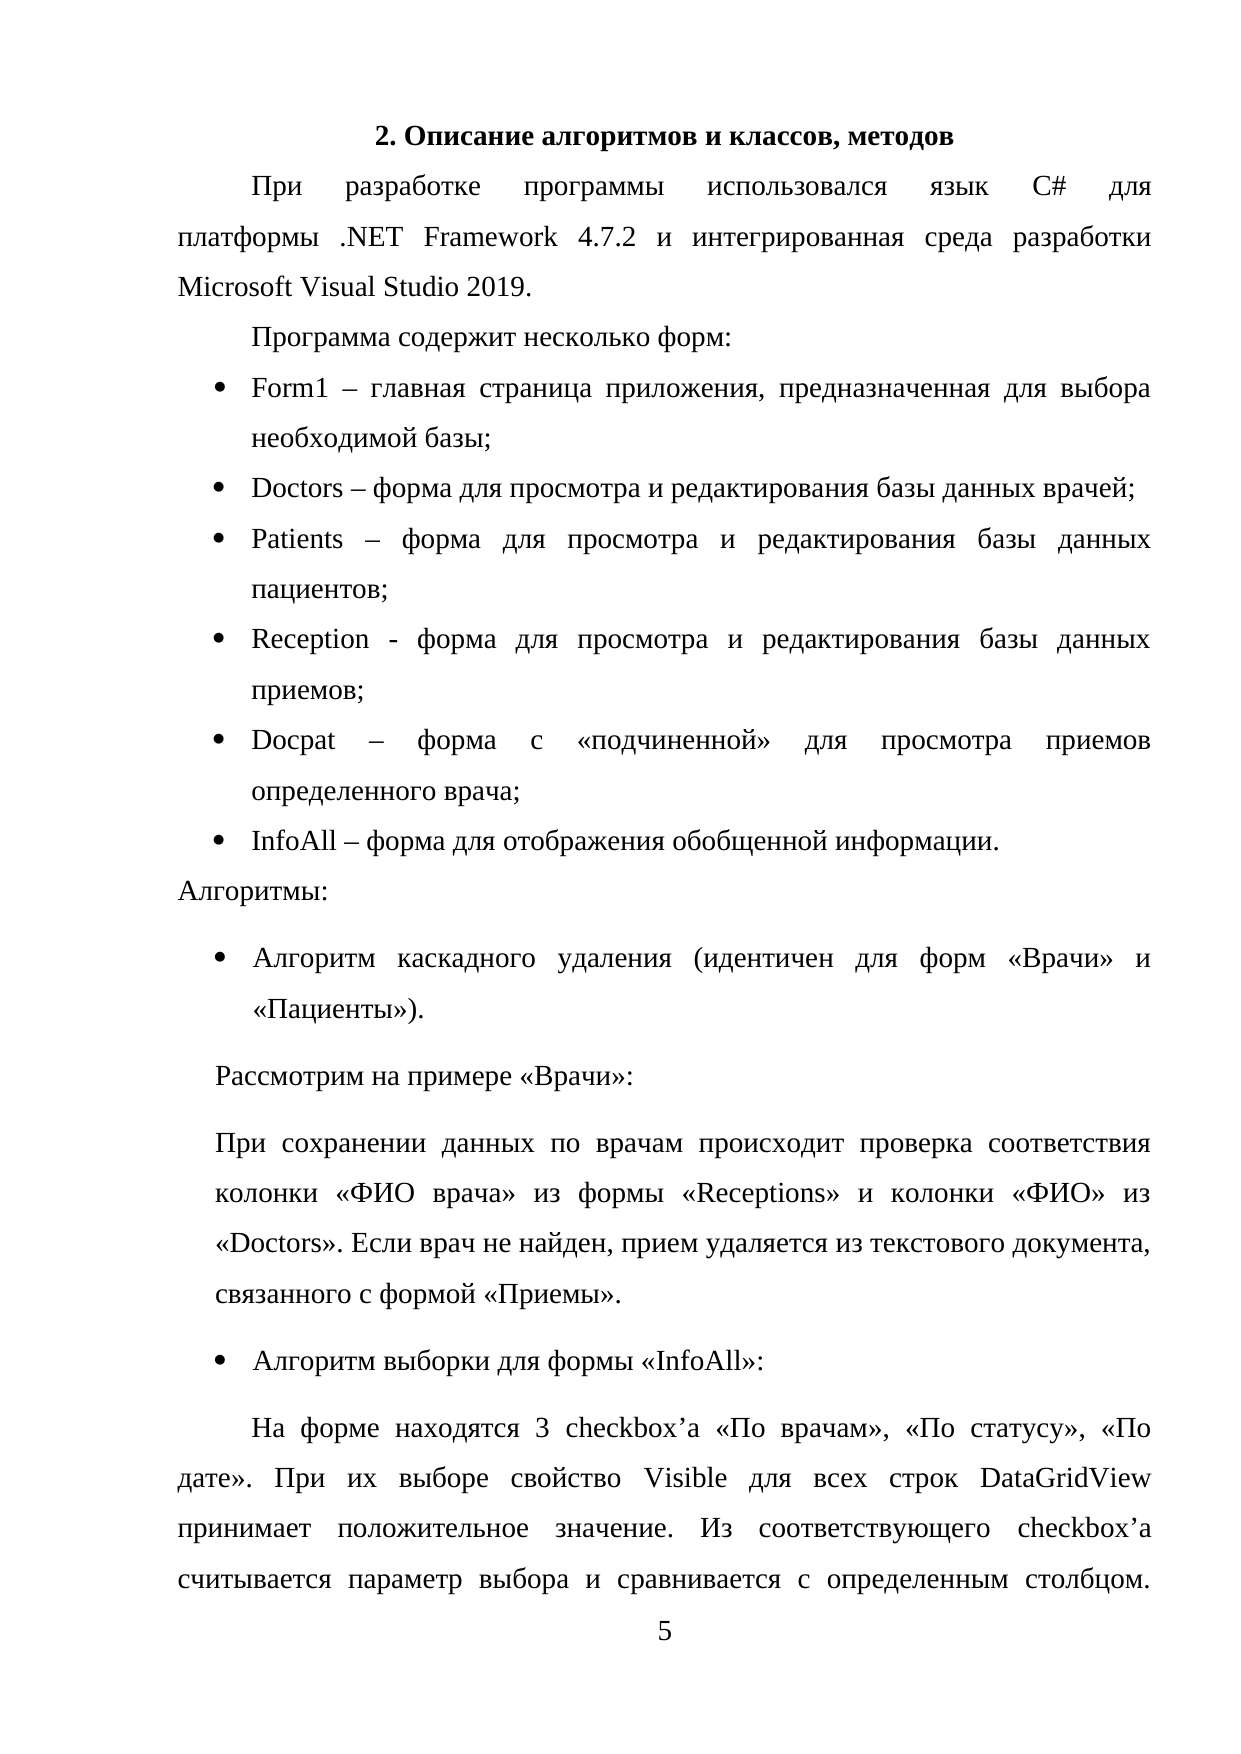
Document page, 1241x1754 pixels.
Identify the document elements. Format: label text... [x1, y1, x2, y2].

list Doctors – форма для просмотра и редактирования базы данных врачей; [213, 470, 1152, 504]
list Docpat – форма с «подчиненной» для просмотра приемов определенного врача; [213, 722, 1152, 806]
text Алгоритм каскадного удаления (идентичен для форм «Врачи» и «Пациенты»). [215, 940, 1152, 1024]
list Reception - форма для просмотра и редактирования базы данных приемов; [213, 622, 1152, 706]
text Алгоритм выборки для формы «InfoAll»: [215, 1343, 1152, 1376]
list Рассмотрим на примере «Врачи»: [215, 1058, 1152, 1091]
text 2. Описание алгоритмов и классов, методов [177, 118, 1152, 152]
text Программа содержит несколько форм: [177, 319, 1152, 353]
list InfoAll – форма для отображения обобщенной информации. [213, 823, 1152, 857]
list При сохранении данных по врачам происходит проверка соответствия колонки «ФИО врача» из формы «Receptions» и колонки «ФИО» из «Doctors». Если врач не найден, прием удаляется из текстового документа, связанного с формой «Приемы». [215, 1125, 1152, 1309]
list Алгоритмы: [177, 873, 1152, 907]
text При разработке программы использовался язык C# для платформы .NET Framework 4.7.2 и интегрированная среда разработки Microsoft Visual Studio 2019. [177, 168, 1152, 303]
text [177, 1410, 1152, 1594]
list Form1 – главная страница приложения, предназначенная для выбора необходимой базы; [215, 370, 1152, 454]
list Patients – форма для просмотра и редактирования базы данных пациентов; [213, 521, 1152, 605]
